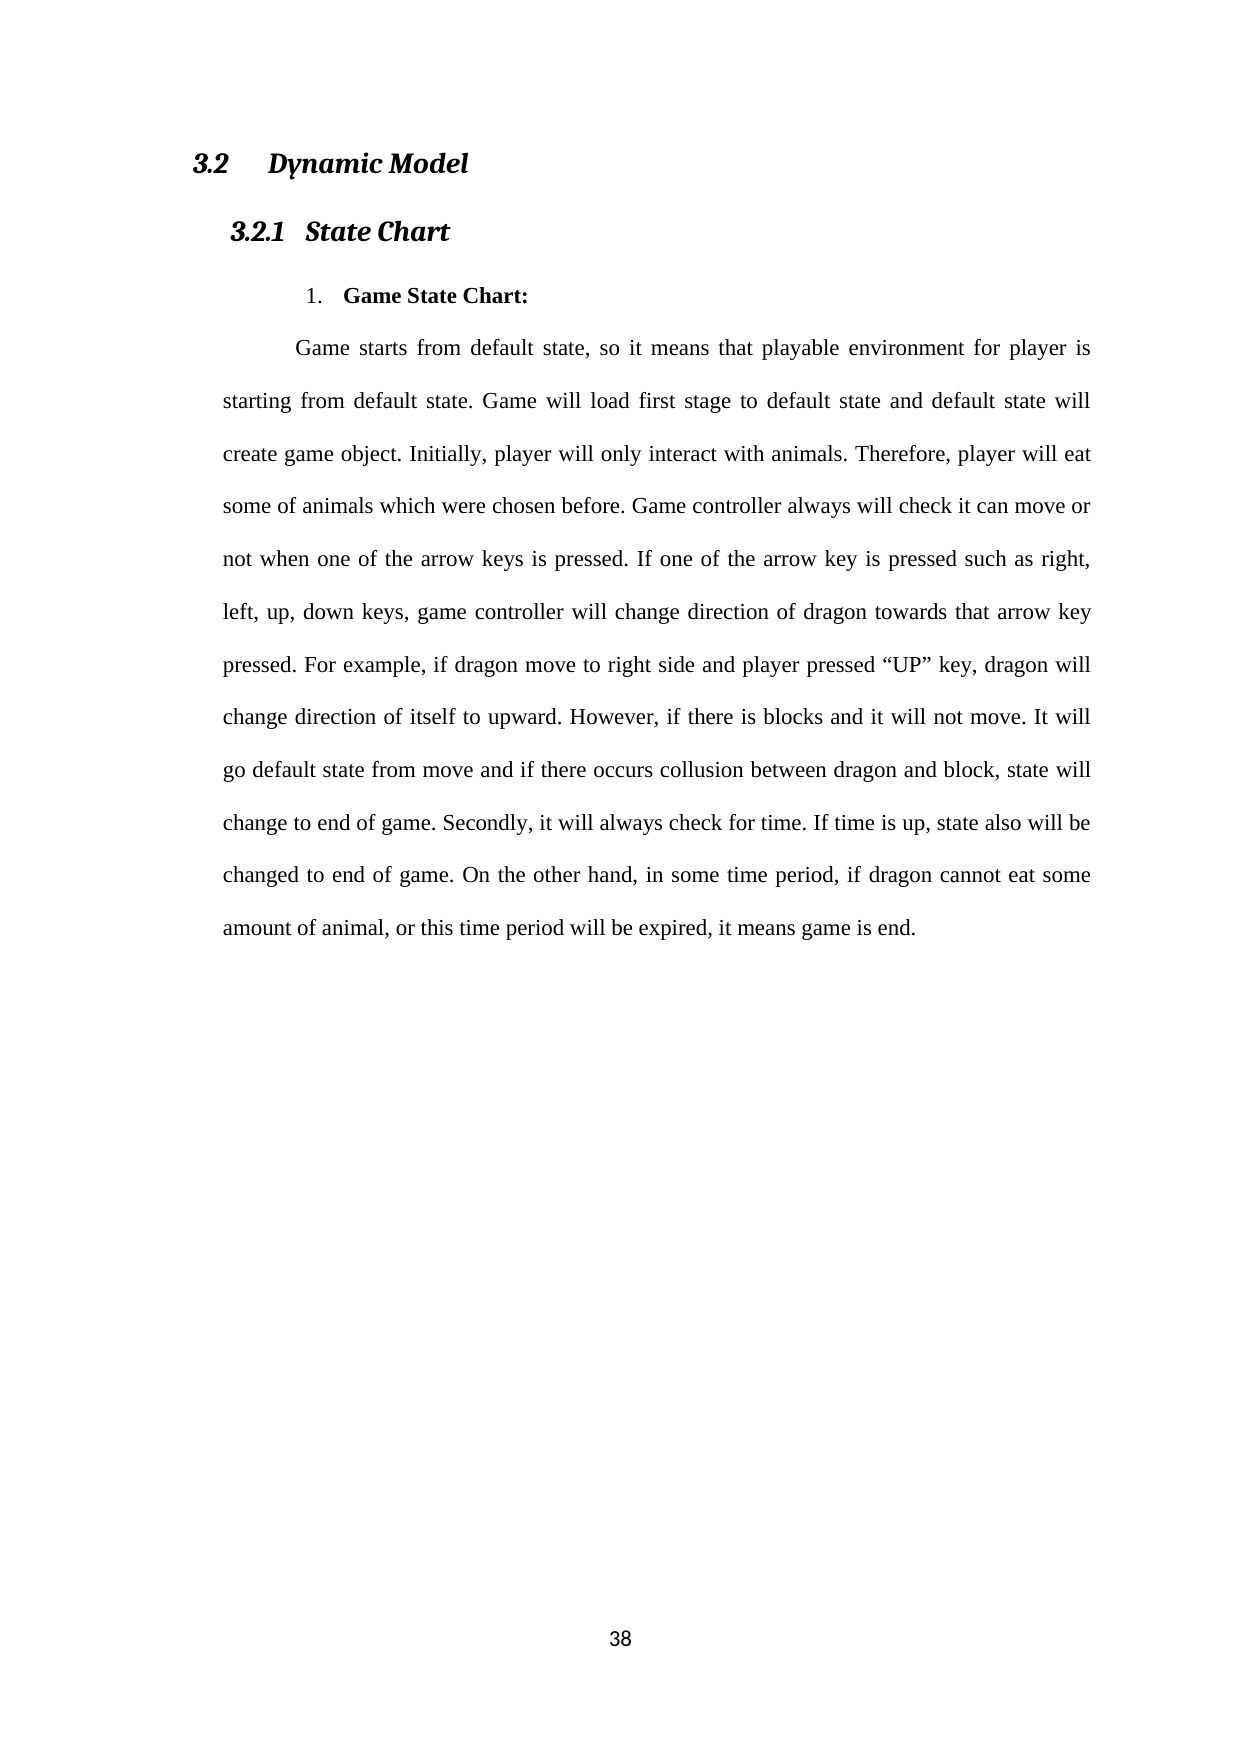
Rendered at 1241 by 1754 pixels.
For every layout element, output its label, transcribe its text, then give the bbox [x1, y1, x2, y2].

list Dynamic Model [193, 148, 1093, 181]
list State Chart [230, 215, 1093, 248]
list Game State Chart: [305, 282, 1093, 308]
list Game starts from default state, so it means that playable environment for player is starting from default state. Game will load first stage to default state and default state will create game object. Initially, player will only interact with animals. Therefore, player will eat some of animals which were chosen before. Game controller always will check it can move or not when one of the arrow keys is pressed. If one of the arrow key is pressed such as right, left, up, down keys, game controller will change direction of dragon towards that arrow key pressed. For example, if dragon move to right side and player pressed “UP” key, dragon will change direction of itself to upward. However, if there is blocks and it will not move. It will go default state from move and if there occurs collusion between dragon and block, state will change to end of game. Secondly, it will always check for time. If time is up, state also will be changed to end of game. On the other hand, in some time period, if dragon cannot eat some amount of animal, or this time period will be expired, it means game is end. [223, 334, 1093, 941]
